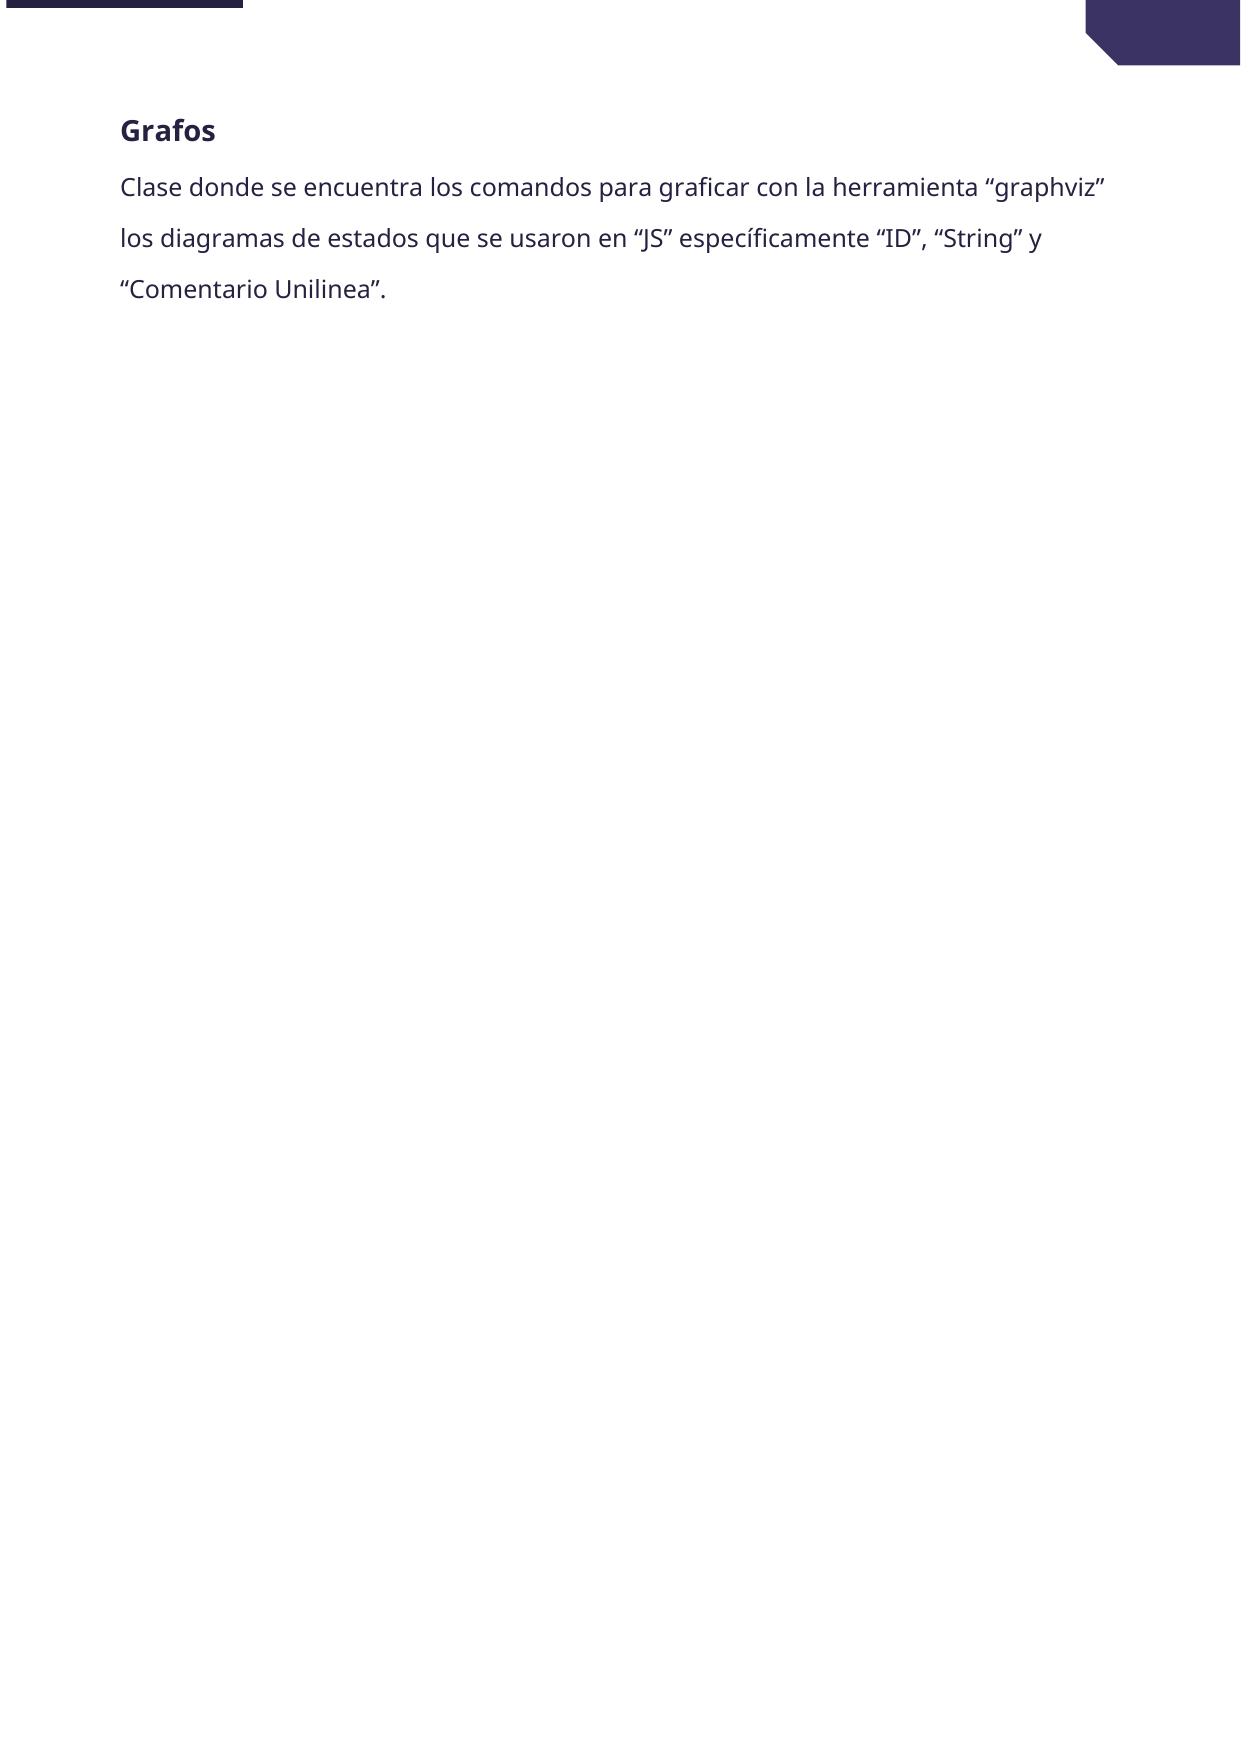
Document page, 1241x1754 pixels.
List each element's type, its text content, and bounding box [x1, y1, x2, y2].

text Clase donde se encuentra los comandos para graficar con la herramienta “graphviz” los diagramas de estados que se usaron en “JS” específicamente “ID”, “String” y “Comentario Unilinea”. [120, 170, 1120, 306]
subtitle Grafos [120, 110, 1120, 150]
